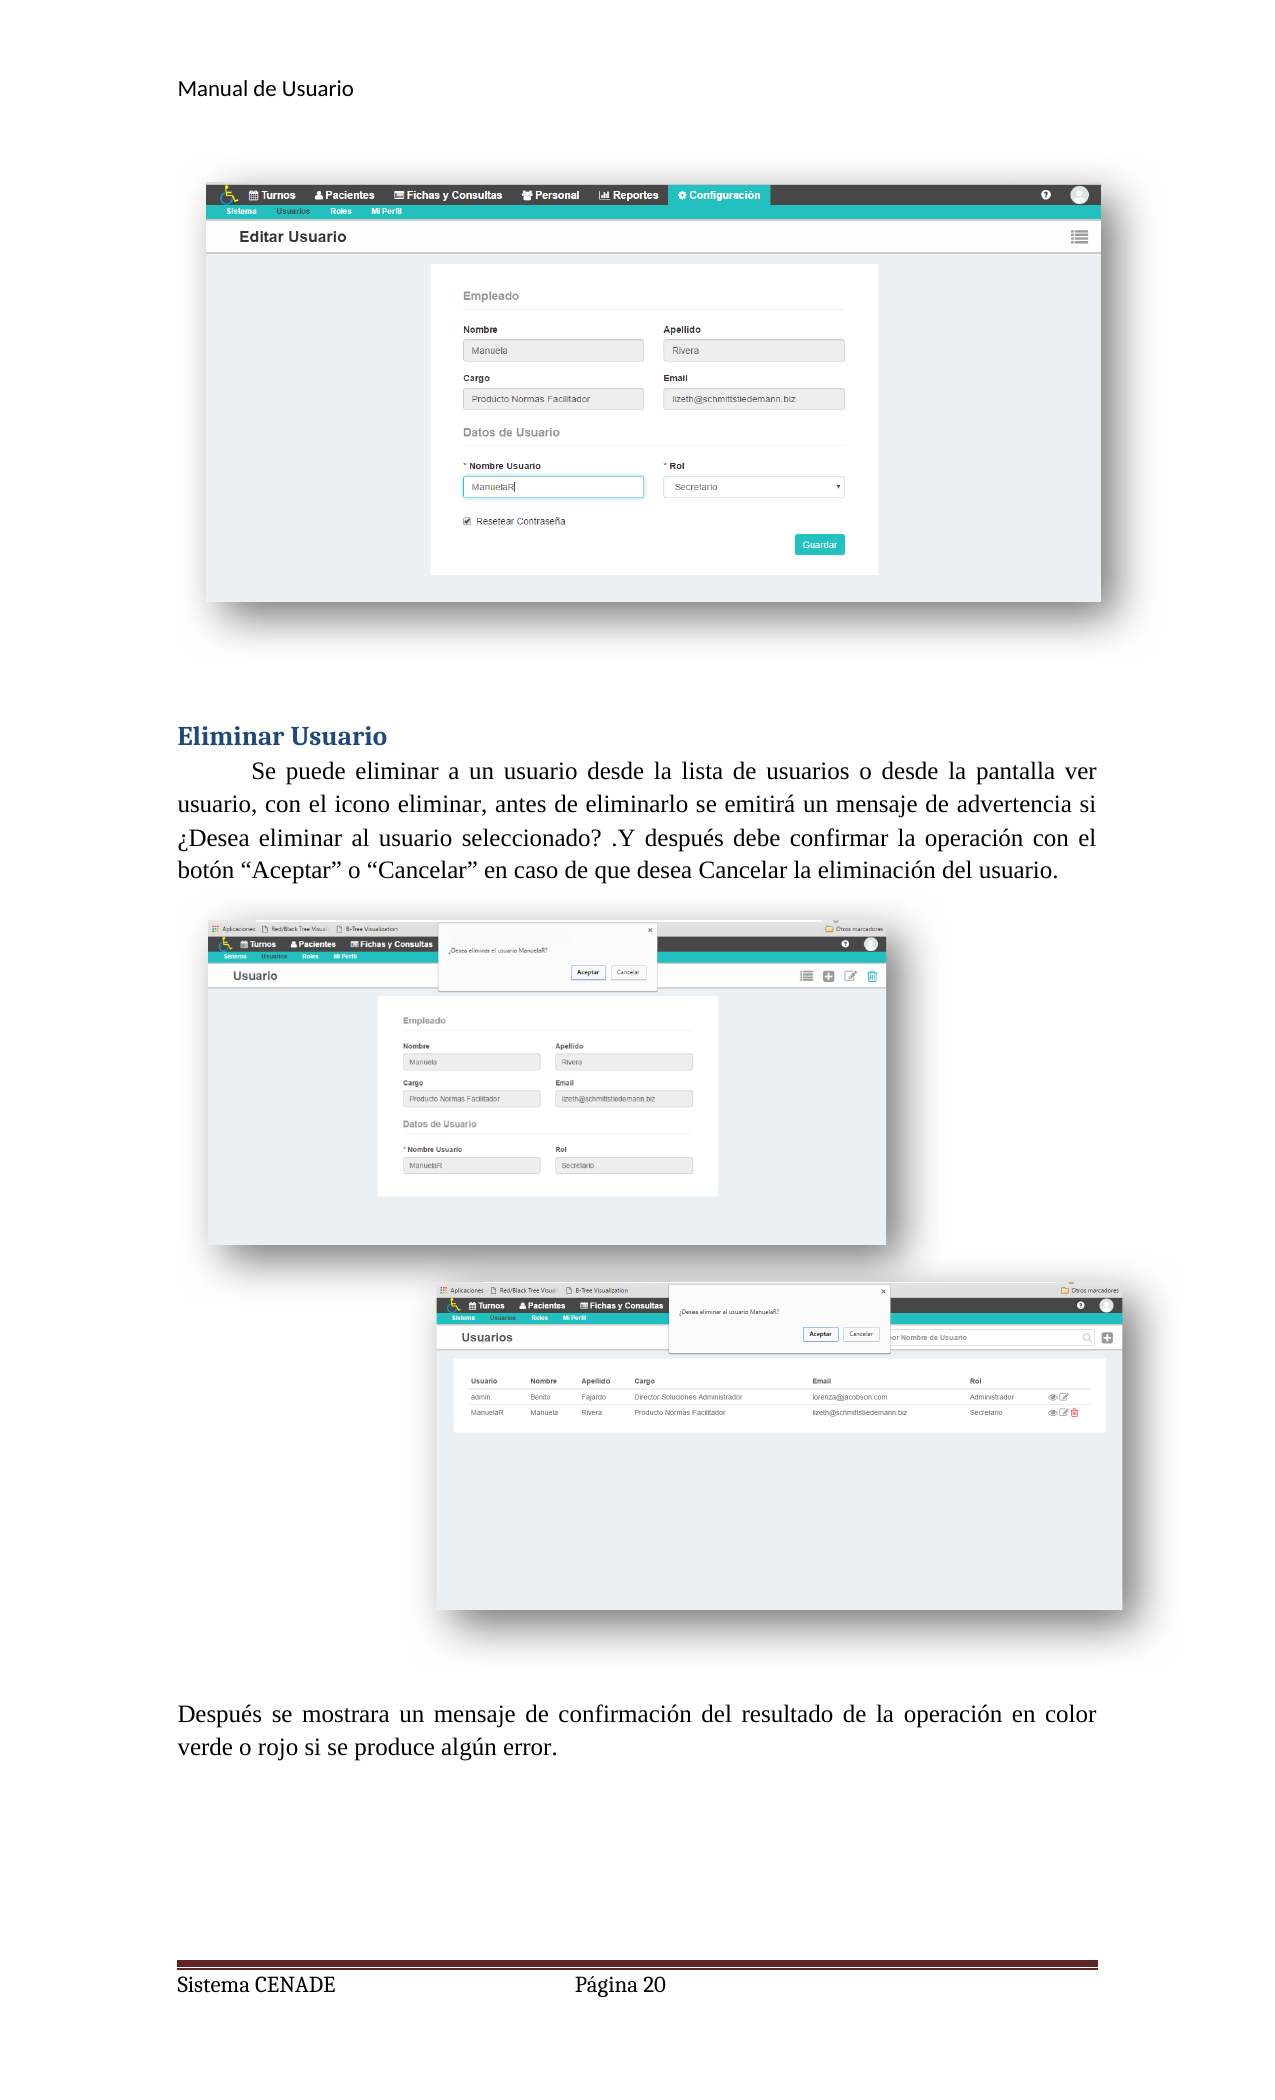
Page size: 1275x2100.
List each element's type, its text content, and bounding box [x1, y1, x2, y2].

picture [206, 182, 1101, 602]
subtitle Eliminar Usuario [177, 721, 1098, 752]
picture [208, 920, 887, 1245]
picture [436, 1282, 1123, 1610]
text Se puede eliminar a un usuario desde la lista de usuarios o desde la pantalla ver usuario, con el icono eliminar, antes de eliminarlo se emitirá un mensaje de advertencia si ¿Desea eliminar al usuario seleccionado? .Y después debe confirmar la operación con el botón “Aceptar” o “Cancelar” en caso de que desea Cancelar la eliminación del usuario. [177, 757, 1098, 884]
